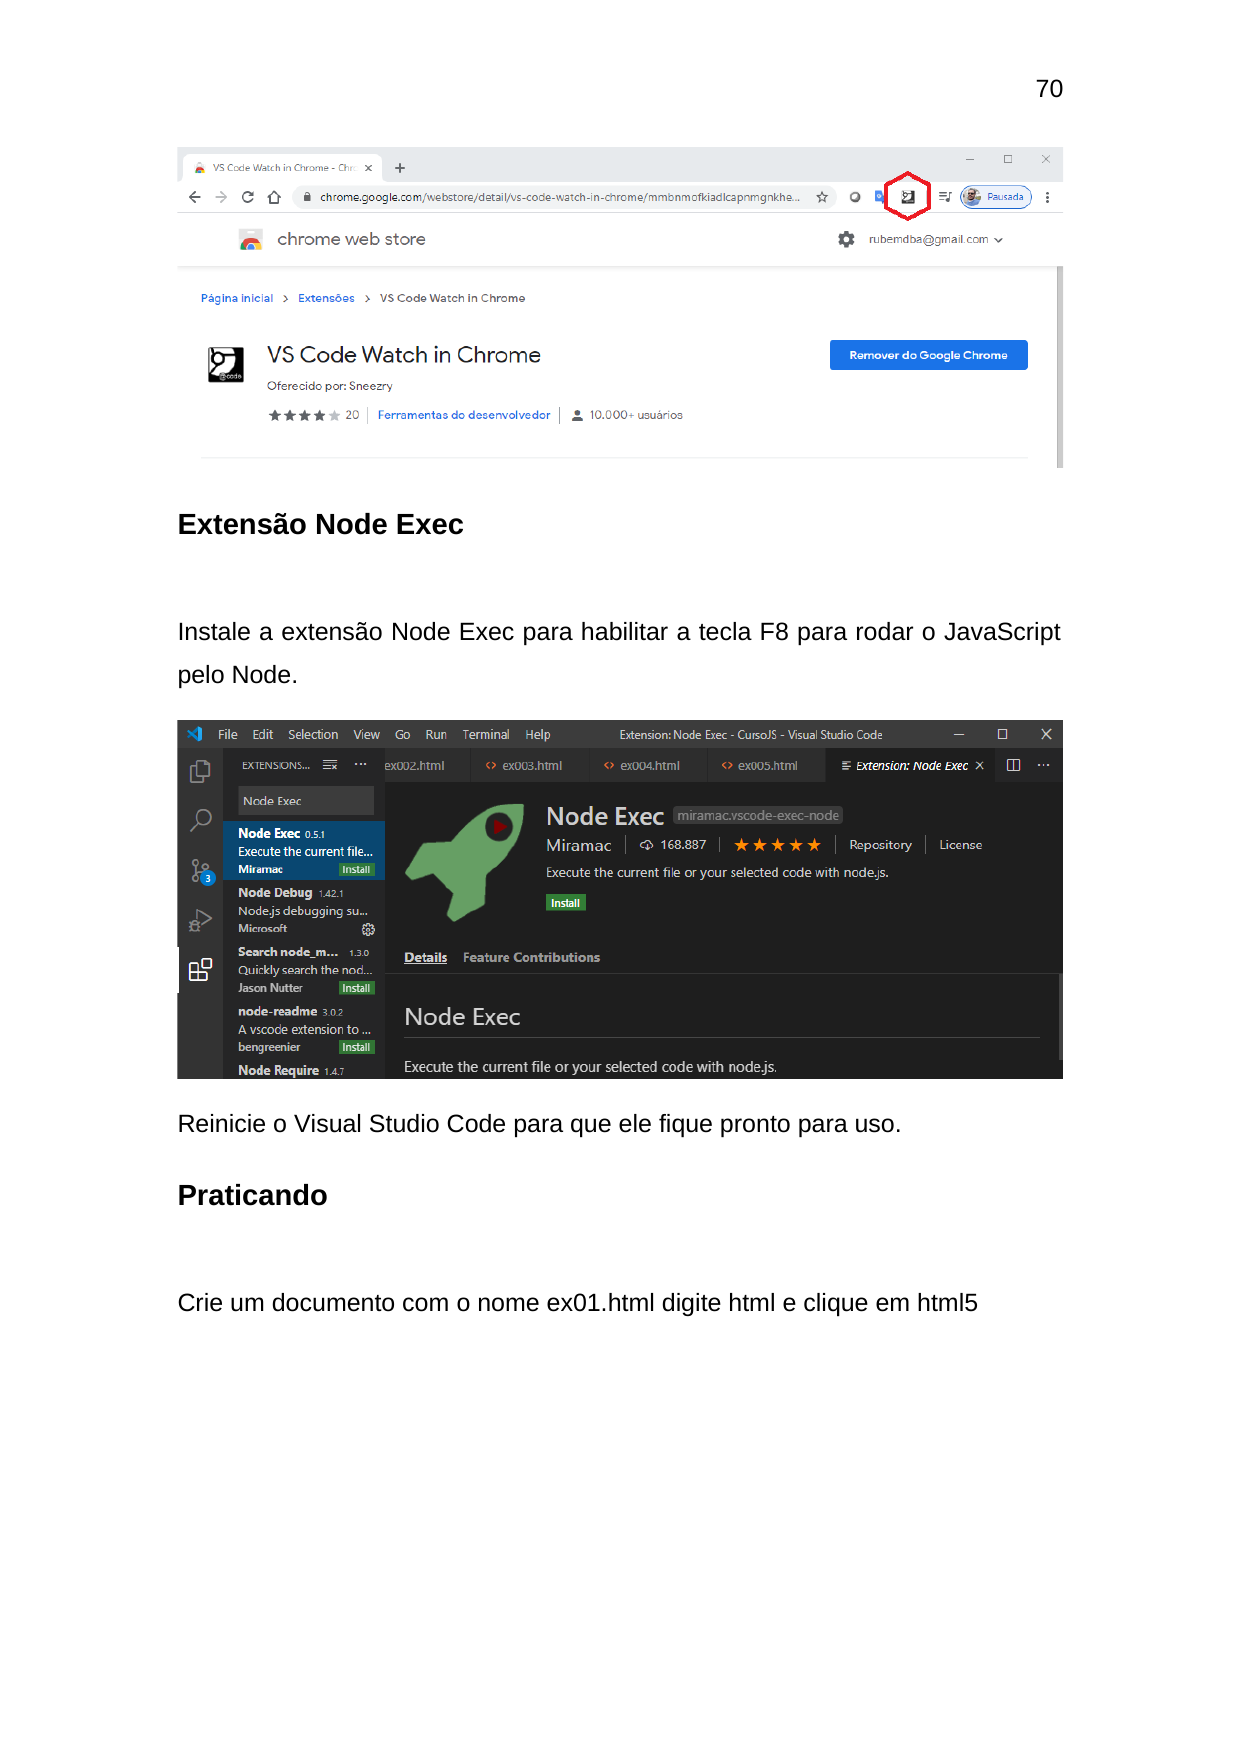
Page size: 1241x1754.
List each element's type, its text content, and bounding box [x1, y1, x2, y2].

text Reinicie o Visual Studio Code para que ele fique pronto para uso. [177, 1109, 1063, 1138]
text Instale a extensão Node Exec para habilitar a tecla F8 para rodar o JavaScript pelo Node. [177, 617, 1063, 689]
picture [177, 147, 1064, 468]
subtitle Praticando [177, 1178, 1063, 1211]
text Crie um documento com o nome ex01.html digite html e clique em html5 [177, 1288, 1063, 1316]
subtitle Extensão Node Exec [177, 507, 1063, 541]
